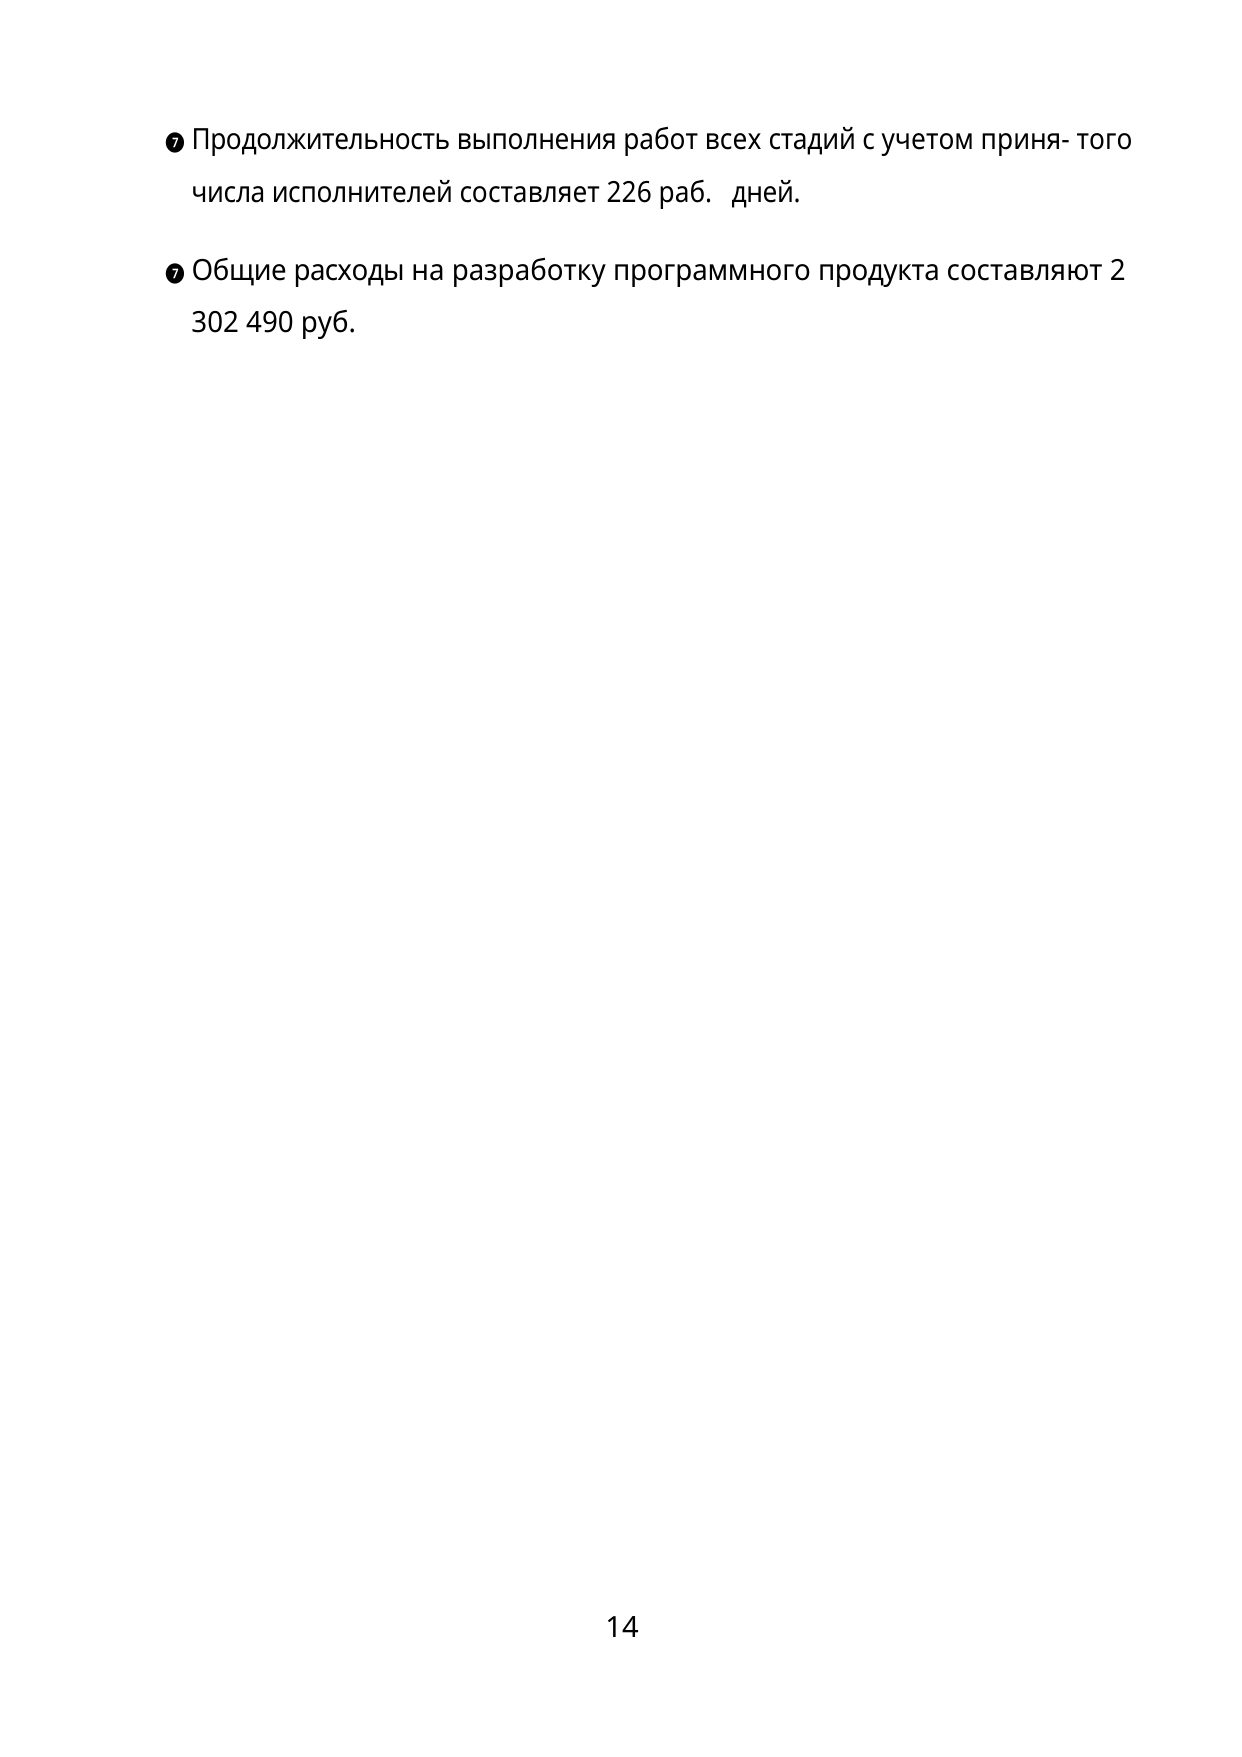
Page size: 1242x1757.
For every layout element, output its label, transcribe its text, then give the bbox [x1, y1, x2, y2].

text ❼ Продолжительность выполнения работ всех стадий с учетом приня- того числа исполнителей составляет 226 раб. дней. [162, 118, 1135, 211]
text ❼ Общие расходы на разработку программного продукта составляют 2 302 490 руб. [162, 249, 1135, 341]
